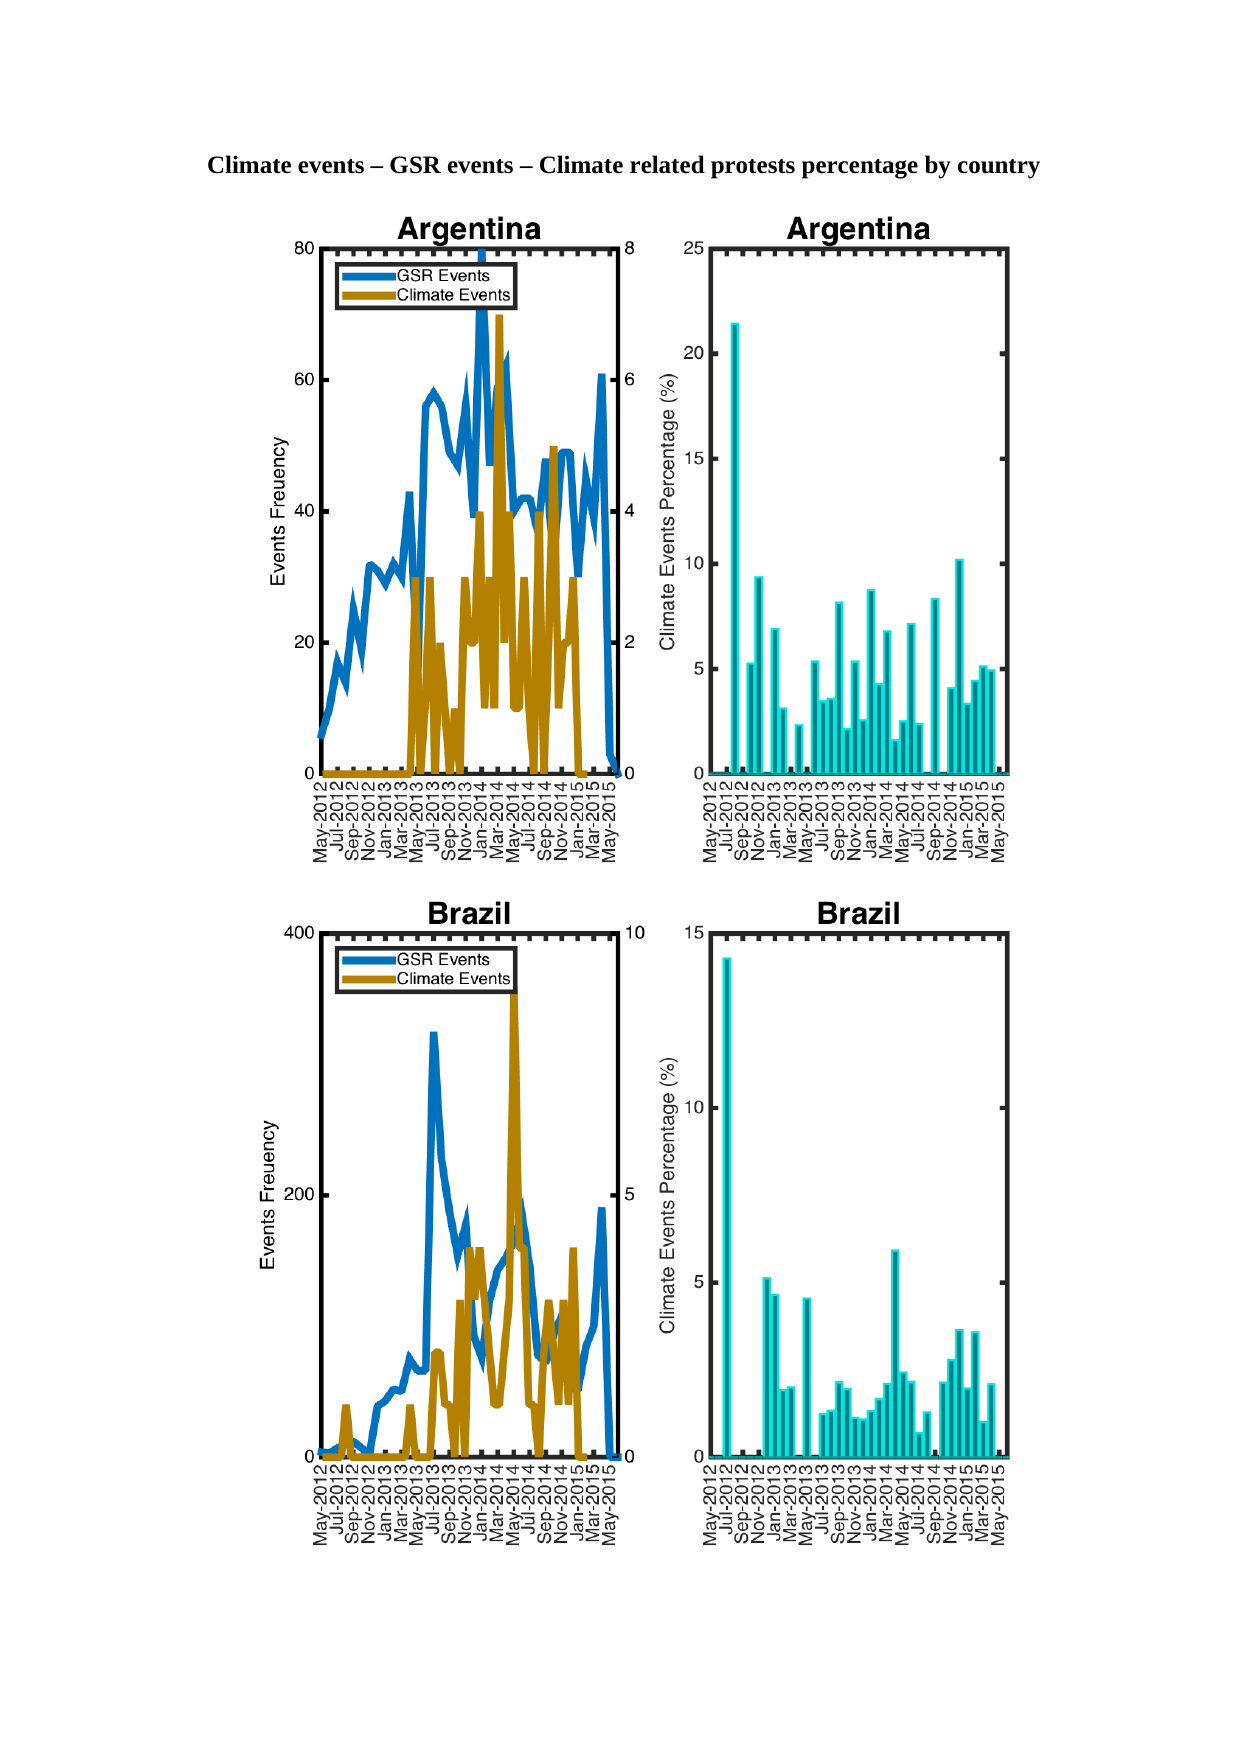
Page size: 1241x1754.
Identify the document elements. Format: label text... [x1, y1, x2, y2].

picture [206, 199, 1091, 863]
picture [206, 883, 1091, 1546]
text Climate events – GSR events – Climate related protests percentage by country [207, 150, 1090, 179]
